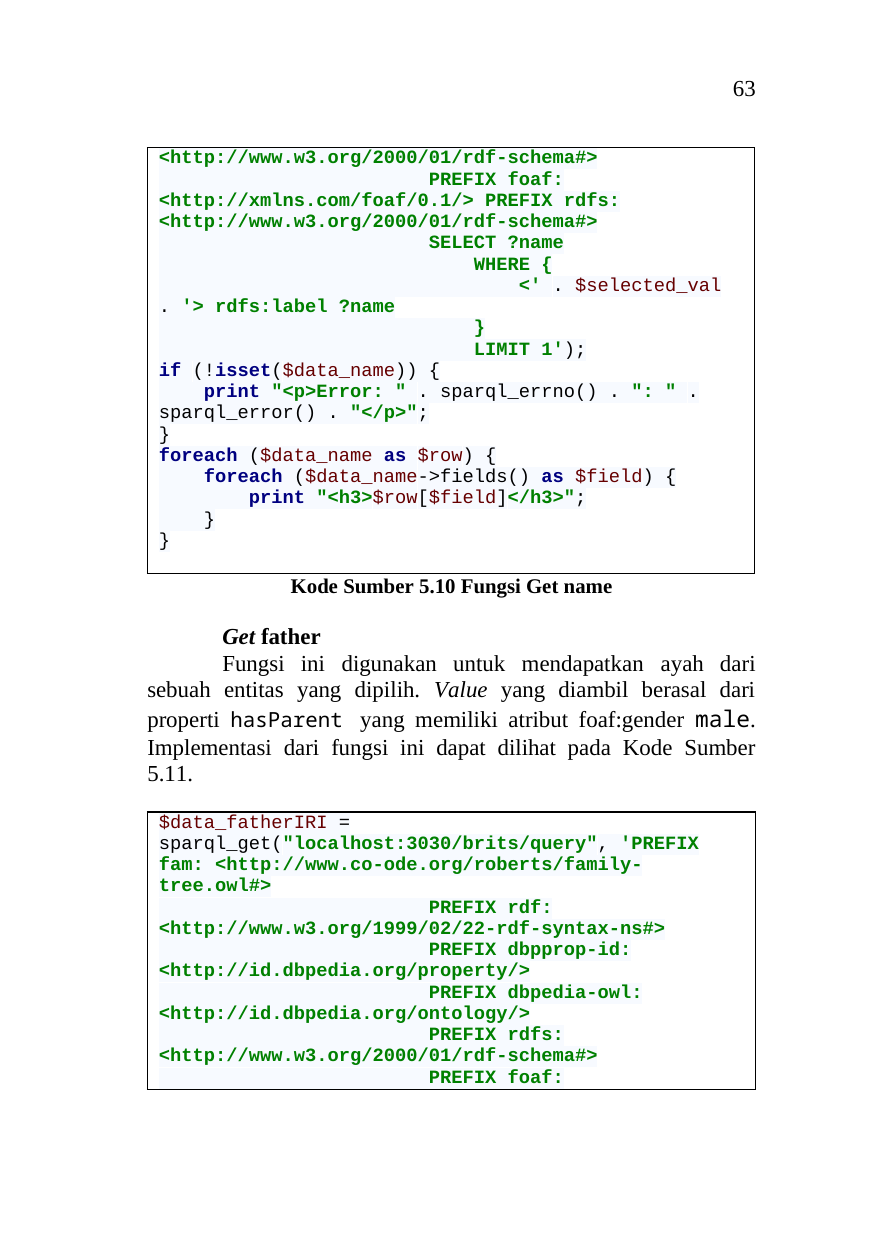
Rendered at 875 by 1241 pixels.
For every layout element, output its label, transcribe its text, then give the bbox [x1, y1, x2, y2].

text Get father [147, 623, 756, 650]
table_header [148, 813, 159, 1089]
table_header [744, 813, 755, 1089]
